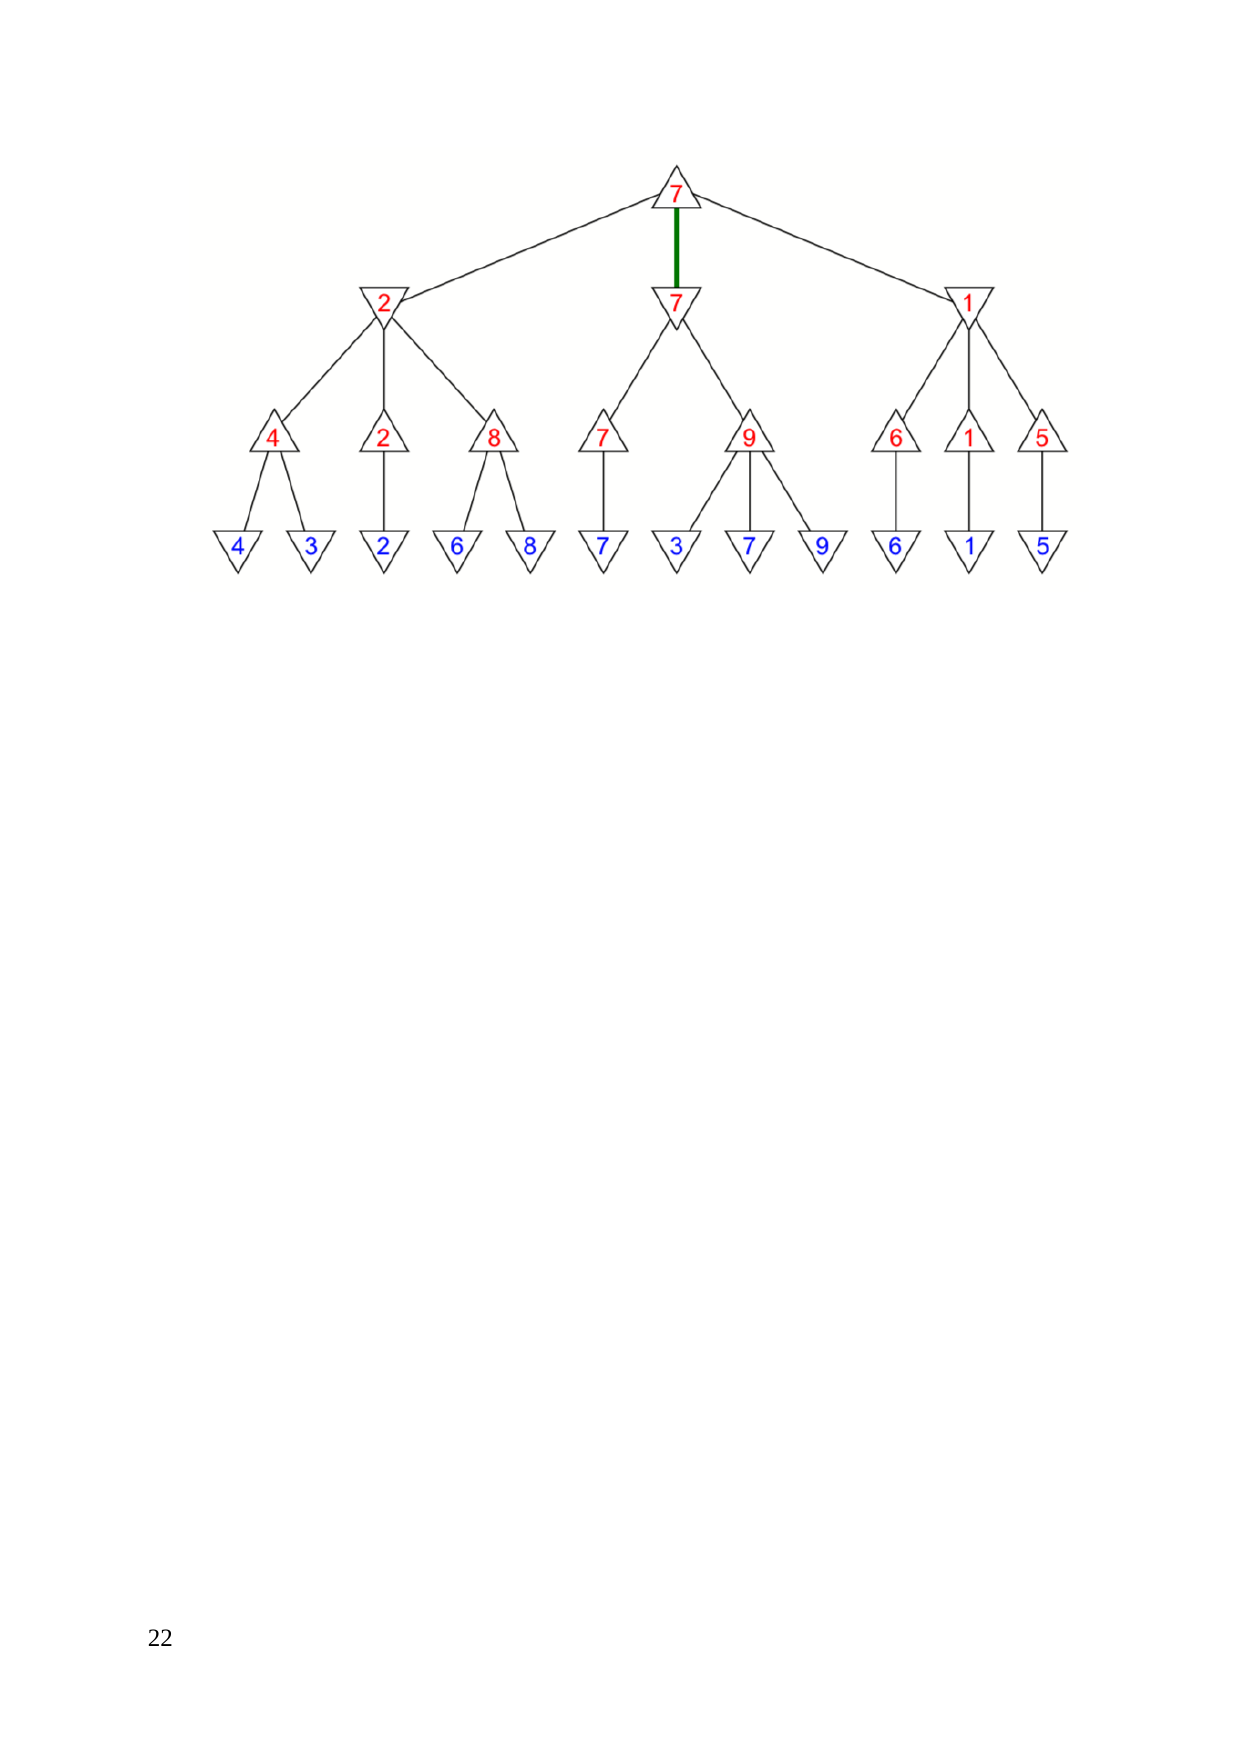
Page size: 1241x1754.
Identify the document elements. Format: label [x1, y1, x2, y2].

picture [188, 147, 1089, 592]
